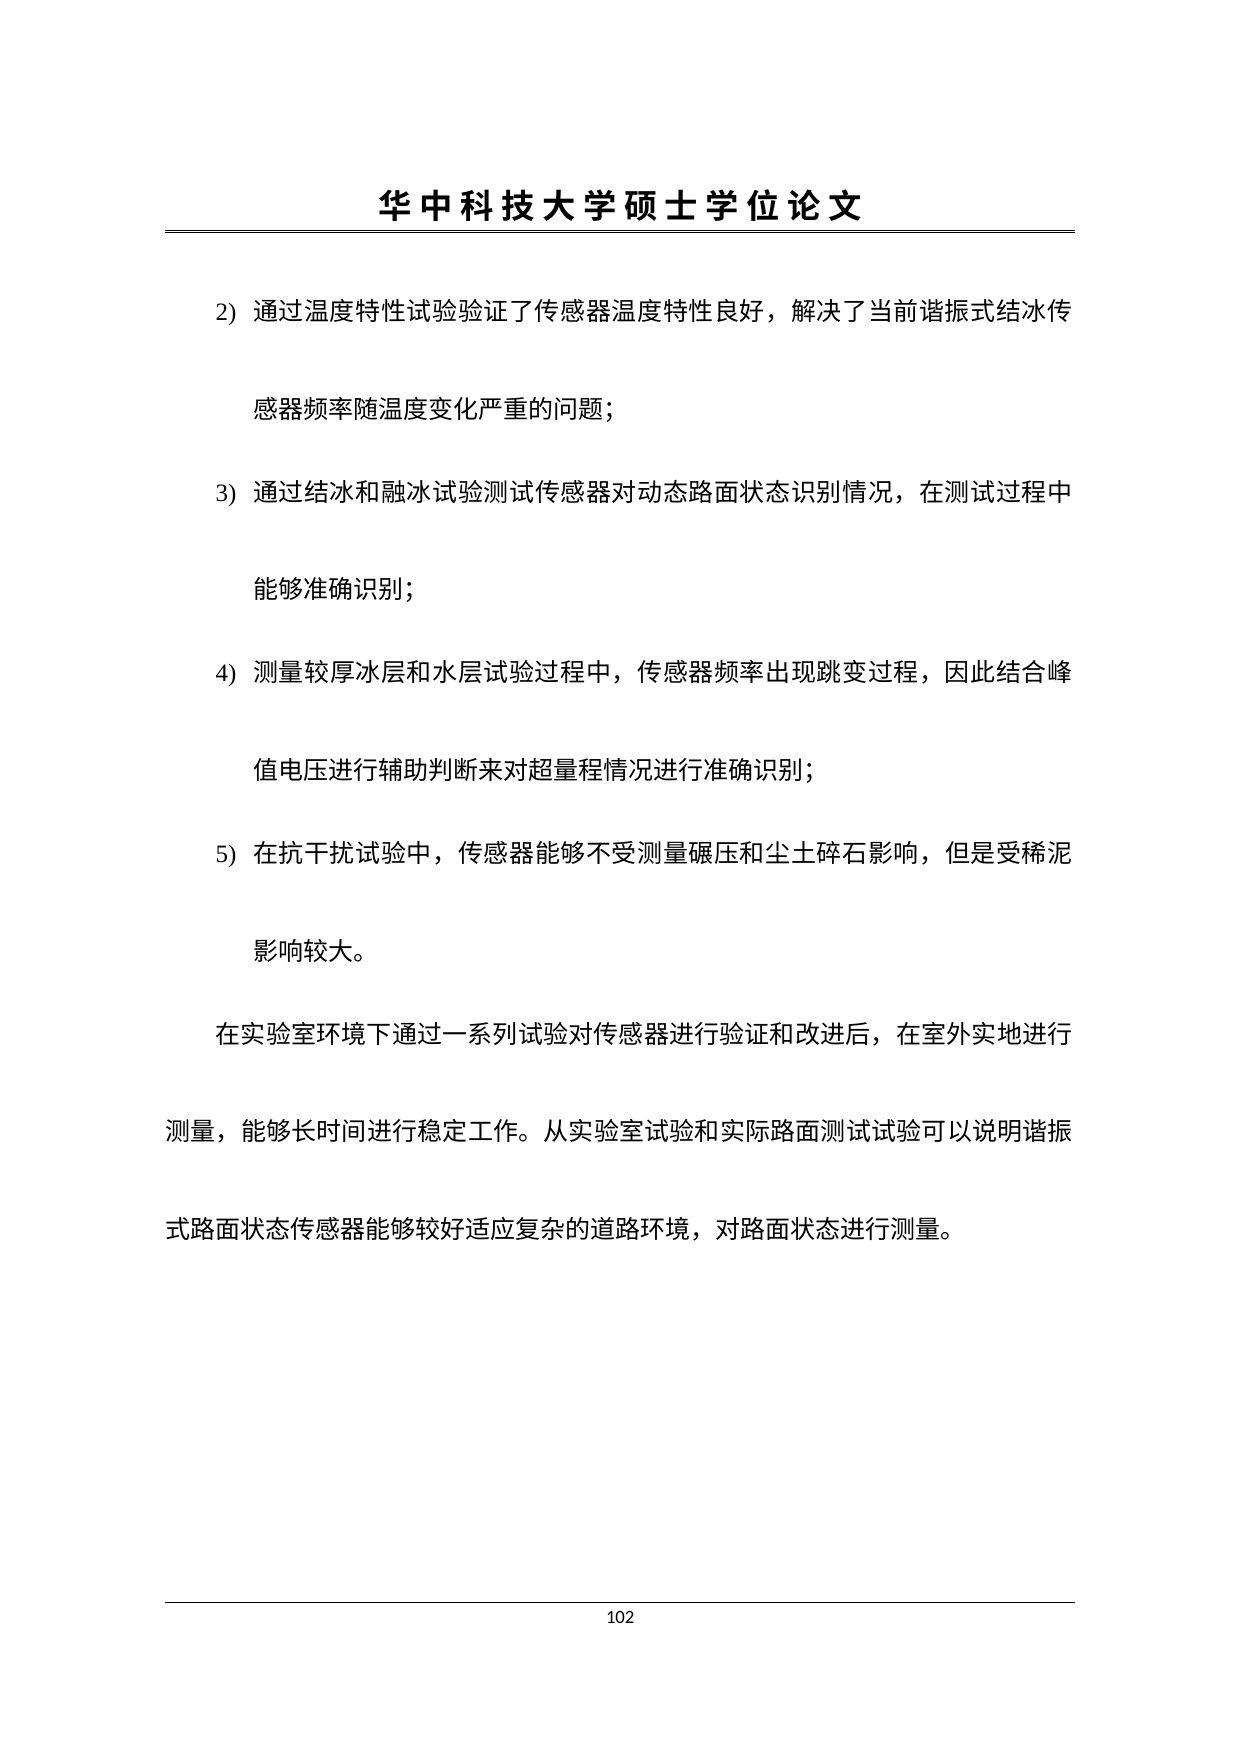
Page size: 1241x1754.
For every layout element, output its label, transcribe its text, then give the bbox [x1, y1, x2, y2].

list 通过结冰和融冰试验测试传感器对动态路面状态识别情况，在测试过程中能够准确识别； [215, 458, 1075, 620]
text 在实验室环境下通过一系列试验对传感器进行验证和改进后，在室外实地进行测量，能够长时间进行稳定工作。从实验室试验和实际路面测试试验可以说明谐振式路面状态传感器能够较好适应复杂的道路环境，对路面状态进行测量。 [165, 1000, 1075, 1260]
list 在抗干扰试验中，传感器能够不受测量碾压和尘土碎石影响，但是受稀泥影响较大。 [215, 819, 1075, 982]
list 通过温度特性试验验证了传感器温度特性良好，解决了当前谐振式结冰传感器频率随温度变化严重的问题； [215, 277, 1075, 440]
list 测量较厚冰层和水层试验过程中，传感器频率出现跳变过程，因此结合峰值电压进行辅助判断来对超量程情况进行准确识别； [215, 638, 1075, 801]
